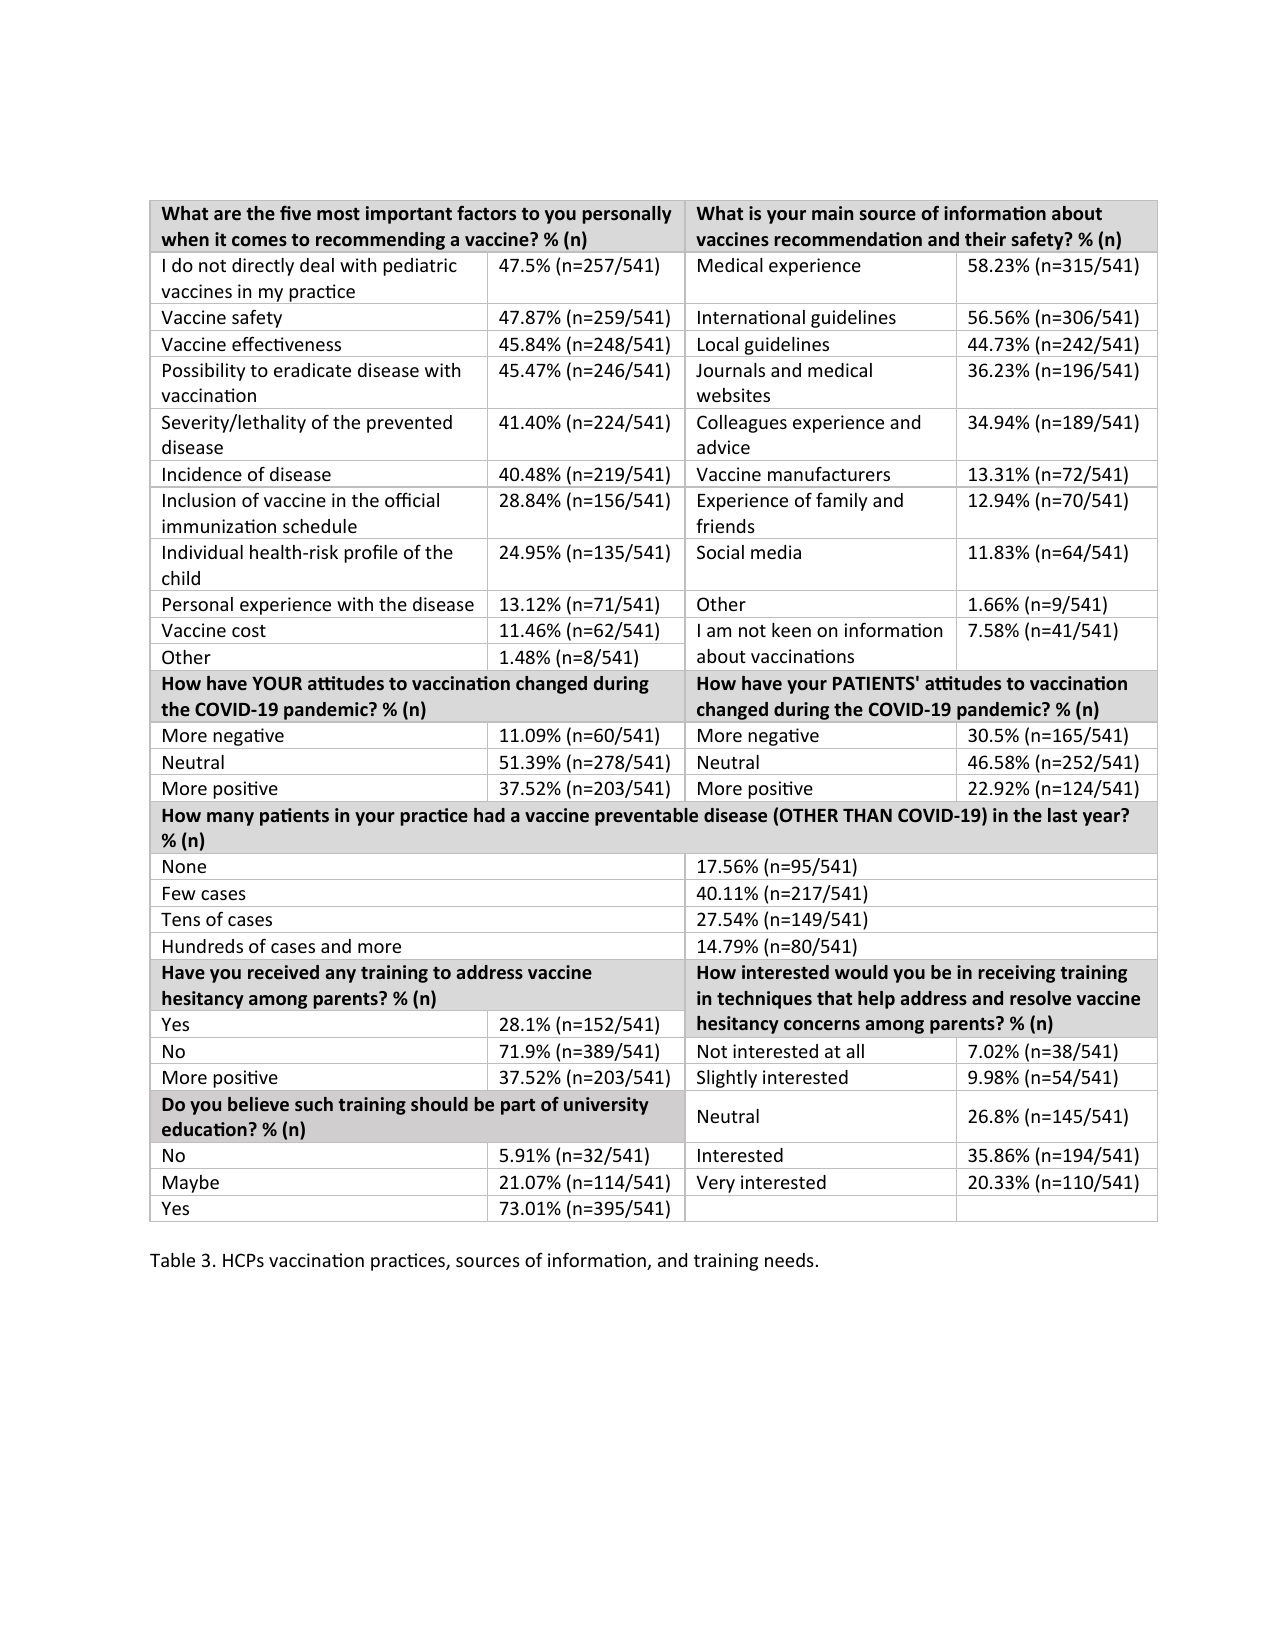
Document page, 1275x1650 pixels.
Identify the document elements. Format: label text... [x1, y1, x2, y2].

table_cell 46.58% (n=252/541) [957, 749, 1157, 774]
table_cell Journals and medical websites [686, 357, 956, 408]
table_cell Other [686, 591, 956, 617]
table_cell Yes [151, 1196, 487, 1221]
table_cell [957, 1196, 1157, 1221]
table_cell How many patients in your practice had a vaccine preventable disease (OTHER THAN COVID-19) in the last year? % (n) [151, 802, 1157, 853]
table_cell Vaccine safety [151, 304, 487, 330]
table_cell 45.84% (n=248/541) [488, 331, 684, 356]
table_cell Interested [686, 1143, 956, 1168]
text Table 3. HCPs vaccination practices, sources of information, and training needs. [150, 1247, 1125, 1273]
table_cell 36.23% (n=196/541) [957, 357, 1157, 408]
table_cell Very interested [686, 1169, 956, 1194]
table_cell How have YOUR attitudes to vaccination changed during the COVID-19 pandemic? % (n) [151, 671, 684, 721]
table_cell 47.5% (n=257/541) [488, 253, 684, 303]
table_cell 37.52% (n=203/541) [488, 775, 684, 801]
table_cell 1.66% (n=9/541) [957, 591, 1157, 617]
table_cell More negative [686, 723, 956, 748]
table_cell Vaccine cost [151, 618, 487, 643]
table_cell How interested would you be in receiving training in techniques that help address and resolve vaccine hesitancy concerns among parents? % (n) [686, 960, 1157, 1037]
table_cell Incidence of disease [151, 461, 487, 486]
table_cell 28.84% (n=156/541) [488, 488, 684, 538]
table_cell Vaccine manufacturers [686, 461, 956, 486]
table_cell 28.1% (n=152/541) [488, 1011, 684, 1037]
table_cell Slightly interested [686, 1064, 956, 1090]
table_cell 9.98% (n=54/541) [957, 1064, 1157, 1090]
table_cell Neutral [686, 1091, 956, 1142]
table_cell More negative [151, 723, 487, 748]
table_cell 47.87% (n=259/541) [488, 304, 684, 330]
table_cell 5.91% (n=32/541) [488, 1143, 684, 1168]
table_cell 21.07% (n=114/541) [488, 1169, 684, 1194]
table_cell 12.94% (n=70/541) [957, 488, 1157, 538]
table_cell More positive [151, 1064, 487, 1090]
table_cell Tens of cases [151, 907, 684, 932]
table_cell Local guidelines [686, 331, 956, 356]
table_cell Have you received any training to address vaccine hesitancy among parents? % (n) [151, 960, 684, 1010]
table_cell 30.5% (n=165/541) [957, 723, 1157, 748]
table_cell 51.39% (n=278/541) [488, 749, 684, 774]
table_cell Hundreds of cases and more [151, 933, 684, 958]
table_cell Not interested at all [686, 1038, 956, 1063]
table_cell [686, 1196, 956, 1221]
table_cell 7.02% (n=38/541) [957, 1038, 1157, 1063]
table_cell 58.23% (n=315/541) [957, 253, 1157, 303]
table_cell 27.54% (n=149/541) [686, 907, 1157, 932]
table_cell I am not keen on information about vaccinations [686, 618, 956, 669]
table_cell Experience of family and friends [686, 488, 956, 538]
table_cell Inclusion of vaccine in the official immunization schedule [151, 488, 487, 538]
table_cell Personal experience with the disease [151, 591, 487, 617]
table_cell Few cases [151, 880, 684, 906]
table_cell International guidelines [686, 304, 956, 330]
table_cell 11.46% (n=62/541) [488, 618, 684, 643]
table_cell 41.40% (n=224/541) [488, 409, 684, 460]
table_cell Neutral [686, 749, 956, 774]
table_cell I do not directly deal with pediatric vaccines in my practice [151, 253, 487, 303]
table_cell 11.83% (n=64/541) [957, 539, 1157, 590]
table_cell 35.86% (n=194/541) [957, 1143, 1157, 1168]
table_cell None [151, 854, 684, 879]
table_cell Yes [151, 1011, 487, 1037]
table_cell Possibility to eradicate disease with vaccination [151, 357, 487, 408]
table_cell Colleagues experience and advice [686, 409, 956, 460]
table_cell Other [151, 644, 487, 669]
table_cell 22.92% (n=124/541) [957, 775, 1157, 801]
table_cell 40.11% (n=217/541) [686, 880, 1157, 906]
table_cell No [151, 1038, 487, 1063]
table_cell 13.12% (n=71/541) [488, 591, 684, 617]
table_cell Social media [686, 539, 956, 590]
table_cell 14.79% (n=80/541) [686, 933, 1157, 958]
table_header What are the five most important factors to you personally when it comes to recommending a vaccine? % (n) [151, 201, 684, 251]
table_cell Medical experience [686, 253, 956, 303]
table_cell 13.31% (n=72/541) [957, 461, 1157, 486]
table_cell 73.01% (n=395/541) [488, 1196, 684, 1221]
table_cell Vaccine effectiveness [151, 331, 487, 356]
table_cell 24.95% (n=135/541) [488, 539, 684, 590]
table_cell 45.47% (n=246/541) [488, 357, 684, 408]
table_cell 44.73% (n=242/541) [957, 331, 1157, 356]
table_cell 34.94% (n=189/541) [957, 409, 1157, 460]
table_cell 1.48% (n=8/541) [488, 644, 684, 669]
table_cell No [151, 1143, 487, 1168]
table_cell 26.8% (n=145/541) [957, 1091, 1157, 1142]
table_cell Severity/lethality of the prevented disease [151, 409, 487, 460]
table_cell More positive [151, 775, 487, 801]
table_cell 17.56% (n=95/541) [686, 854, 1157, 879]
table_cell Neutral [151, 749, 487, 774]
table_cell How have your PATIENTS' attitudes to vaccination changed during the COVID-19 pandemic? % (n) [686, 671, 1157, 721]
table_cell 56.56% (n=306/541) [957, 304, 1157, 330]
table_cell Individual health-risk profile of the child [151, 539, 487, 590]
table_cell 37.52% (n=203/541) [488, 1064, 684, 1090]
table_cell More positive [686, 775, 956, 801]
table_cell 7.58% (n=41/541) [957, 618, 1157, 669]
table_header What is your main source of information about vaccines recommendation and their safety? % (n) [686, 201, 1157, 251]
table_cell Do you believe such training should be part of university education? % (n) [151, 1091, 684, 1142]
table_cell Maybe [151, 1169, 487, 1194]
table_cell 71.9% (n=389/541) [488, 1038, 684, 1063]
table_cell 20.33% (n=110/541) [957, 1169, 1157, 1194]
table_cell 11.09% (n=60/541) [488, 723, 684, 748]
table_cell 40.48% (n=219/541) [488, 461, 684, 486]
